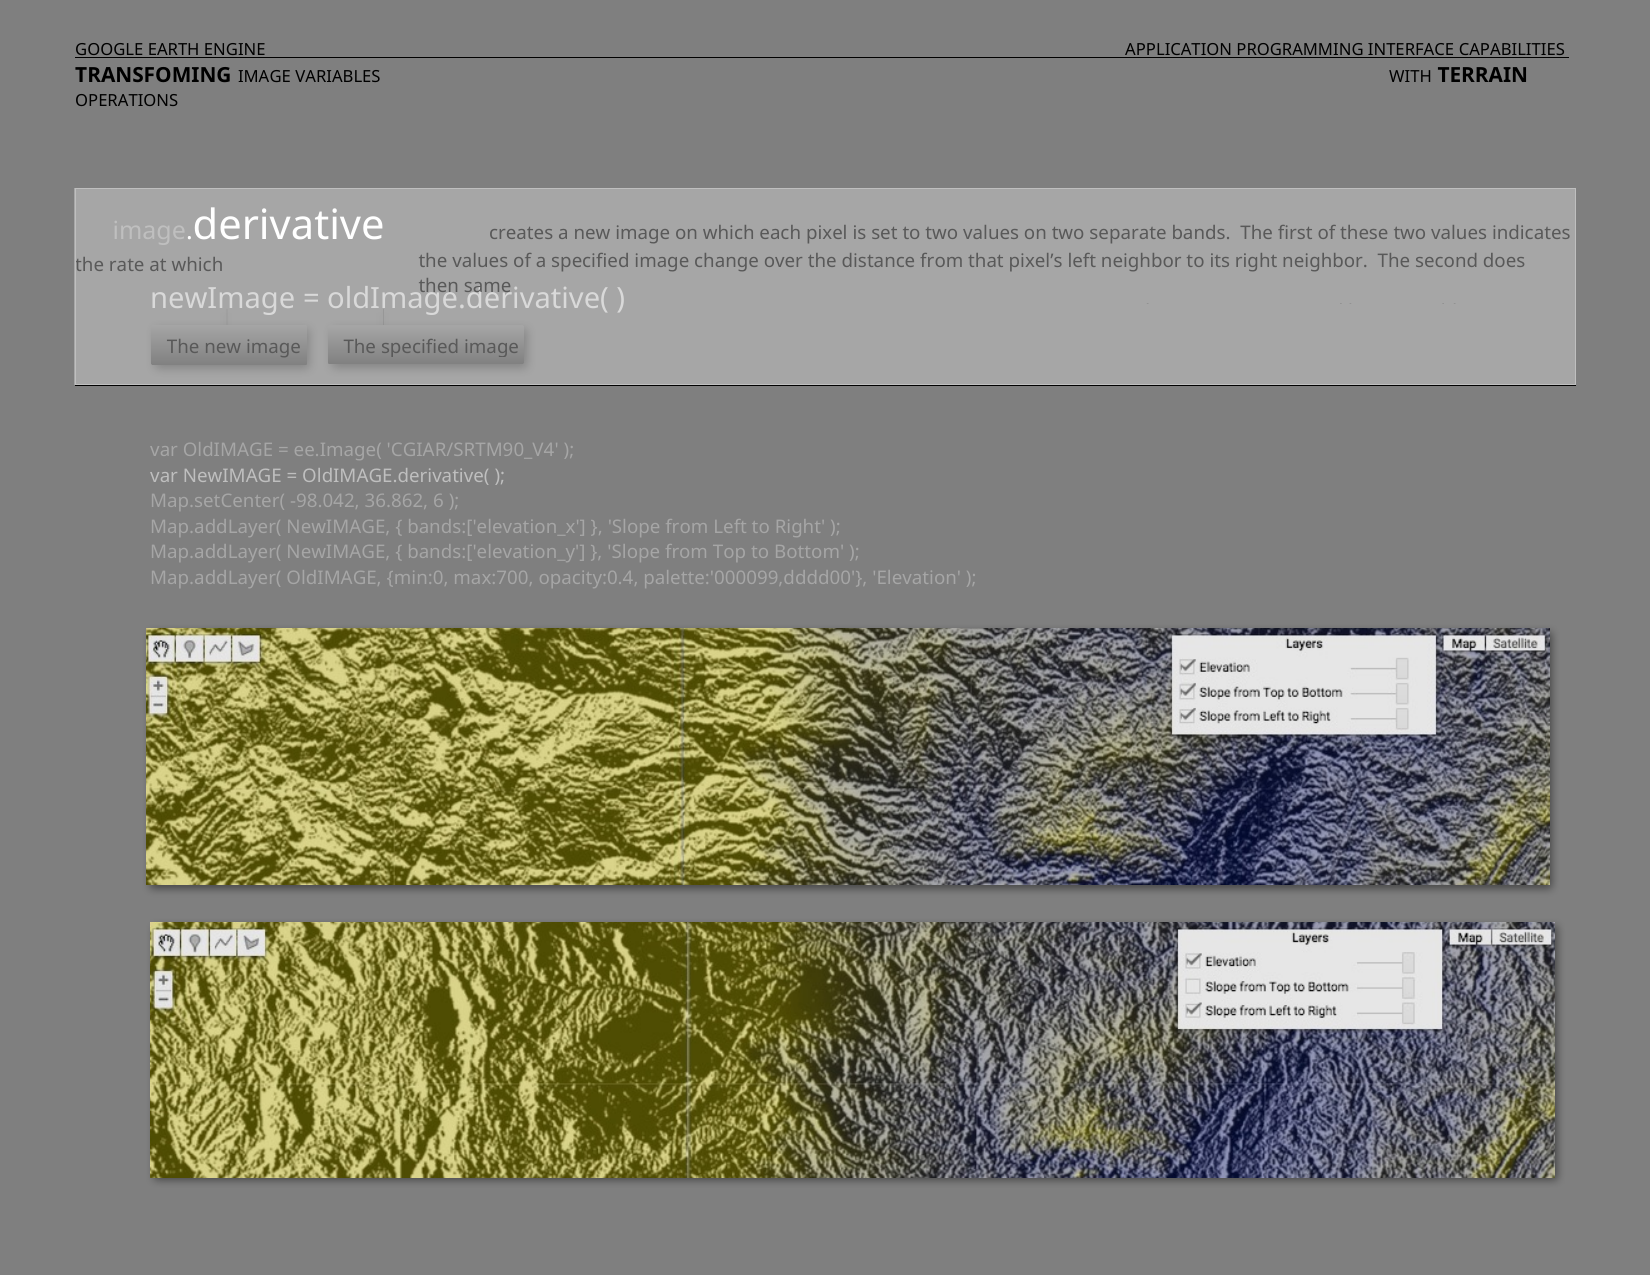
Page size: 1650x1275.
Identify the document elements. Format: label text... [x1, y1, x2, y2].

text Map.addLayer( NewIMAGE, { bands:['elevation_y'] }, 'Slope from Top to Bottom' ); [150, 538, 1650, 564]
picture [150, 922, 1555, 1178]
text var NewIMAGE = OldIMAGE.derivative( ); [150, 462, 1650, 487]
picture [146, 628, 1550, 885]
text Map.setCenter( -98.042, 36.862, 6 ); [150, 487, 1650, 513]
text Map.addLayer( OldIMAGE, {min:0, max:700, opacity:0.4, palette:'000099,dddd00'}, 'Elevation' ); [150, 564, 1650, 589]
text TRANSFOMING IMAGE VARIABLES WITH TERRAIN OPERATIONS [75, 60, 1575, 111]
text newImage = oldImage.derivative( ) [76, 270, 1575, 310]
text GOOGLE EARTH ENGINE APPLICATION PROGRAMMING INTERFACE CAPABILITIES [75, 37, 1650, 60]
text var OldIMAGE = ee.Image( 'CGIAR/SRTM90_V4' ); [150, 436, 1650, 462]
text Map.addLayer( NewIMAGE, { bands:['elevation_x'] }, 'Slope from Left to Right' ); [150, 513, 1650, 538]
text image.derivative creates a new image on which each pixel is set to two values on two separate bands. The first of these two values indicates the rate at which [76, 189, 1575, 270]
